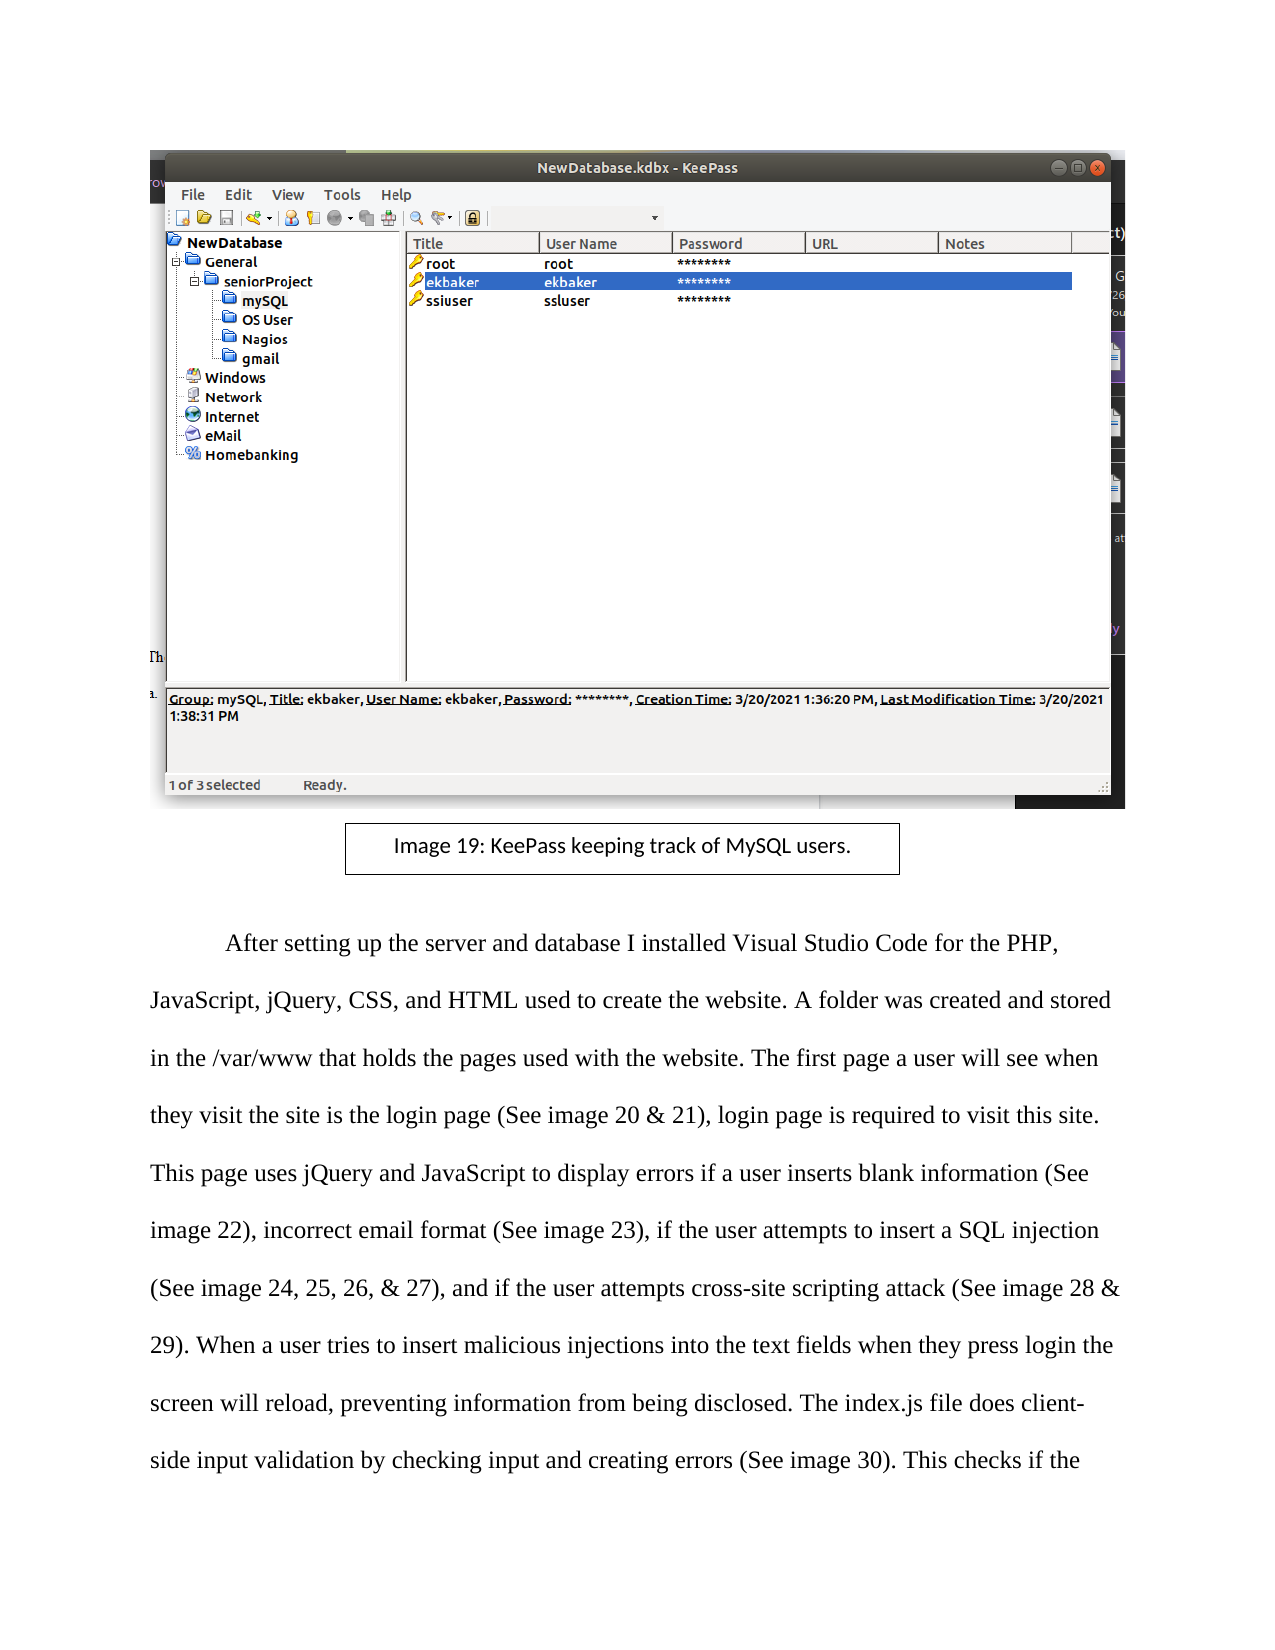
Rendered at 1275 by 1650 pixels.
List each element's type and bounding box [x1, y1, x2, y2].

picture [150, 150, 1125, 809]
text [150, 928, 1125, 1474]
